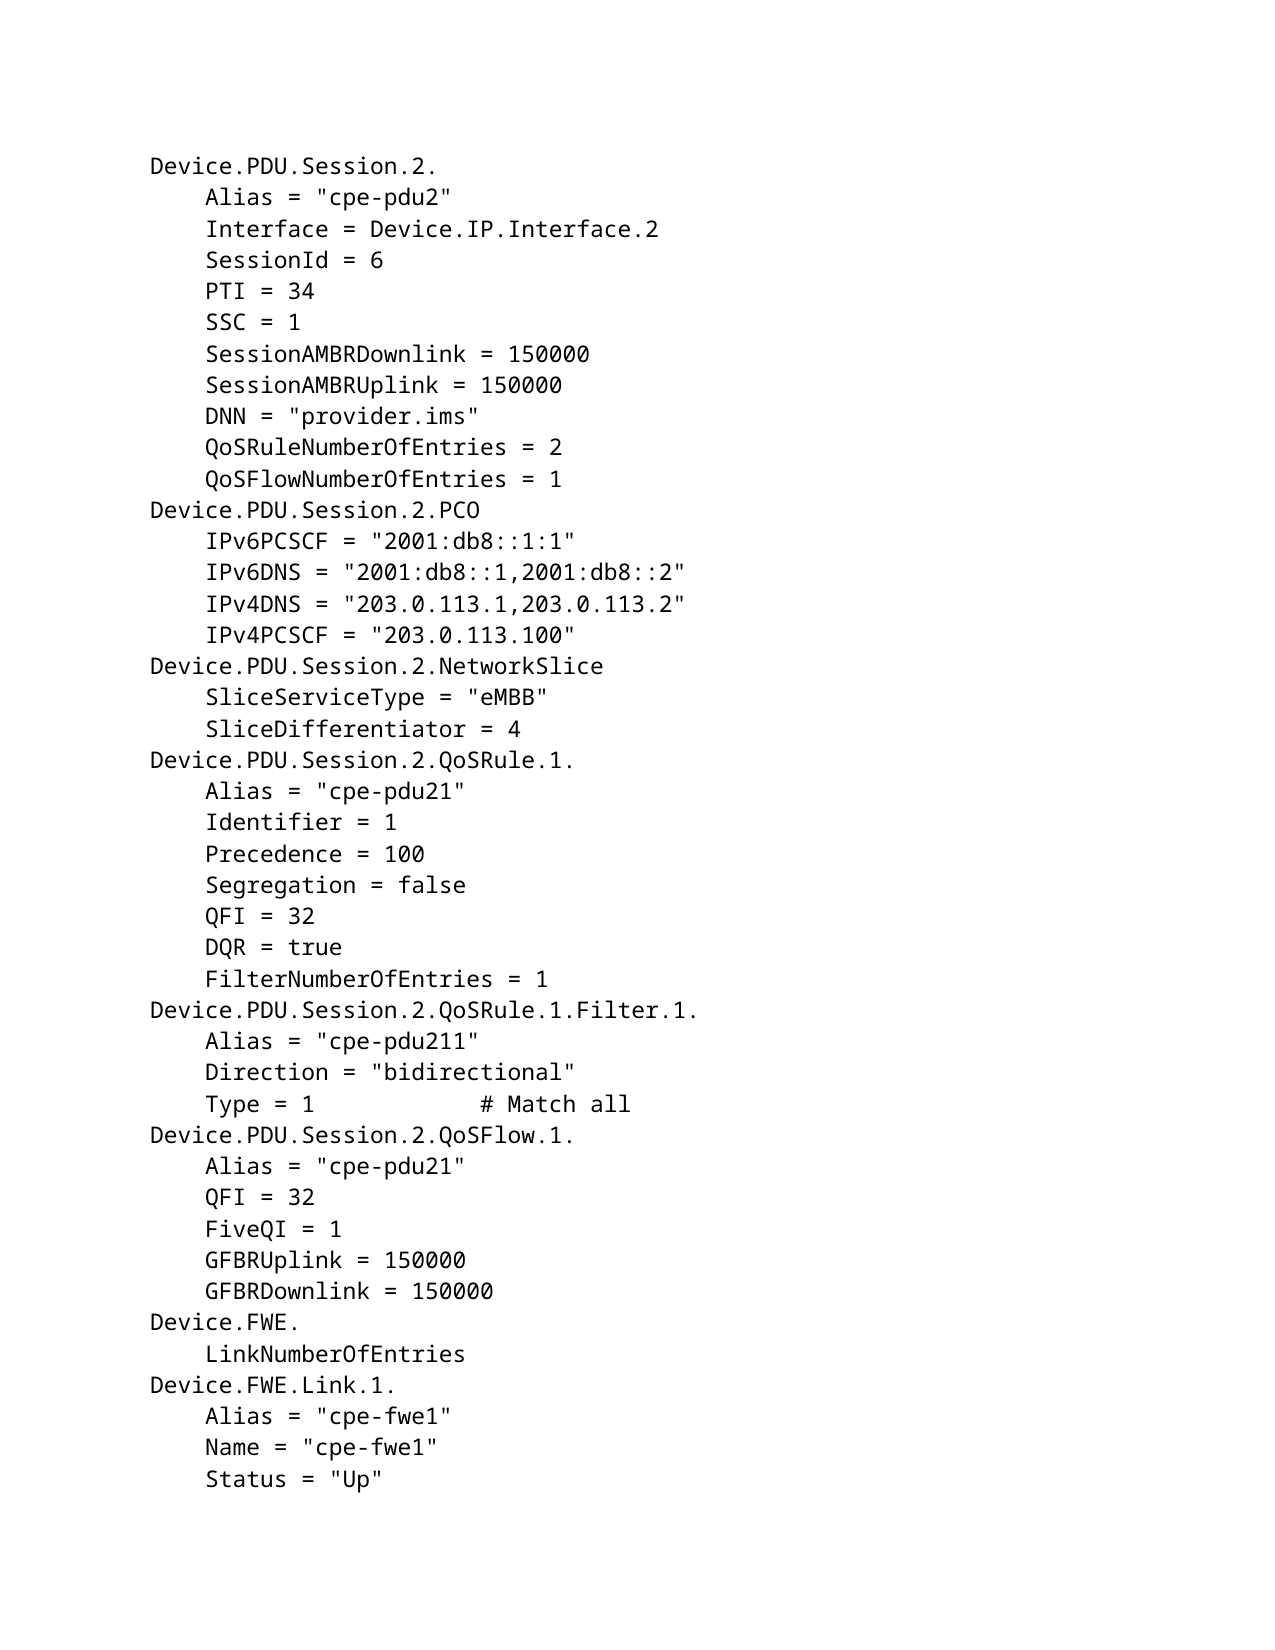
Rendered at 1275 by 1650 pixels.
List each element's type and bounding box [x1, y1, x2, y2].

text [150, 150, 1125, 1494]
